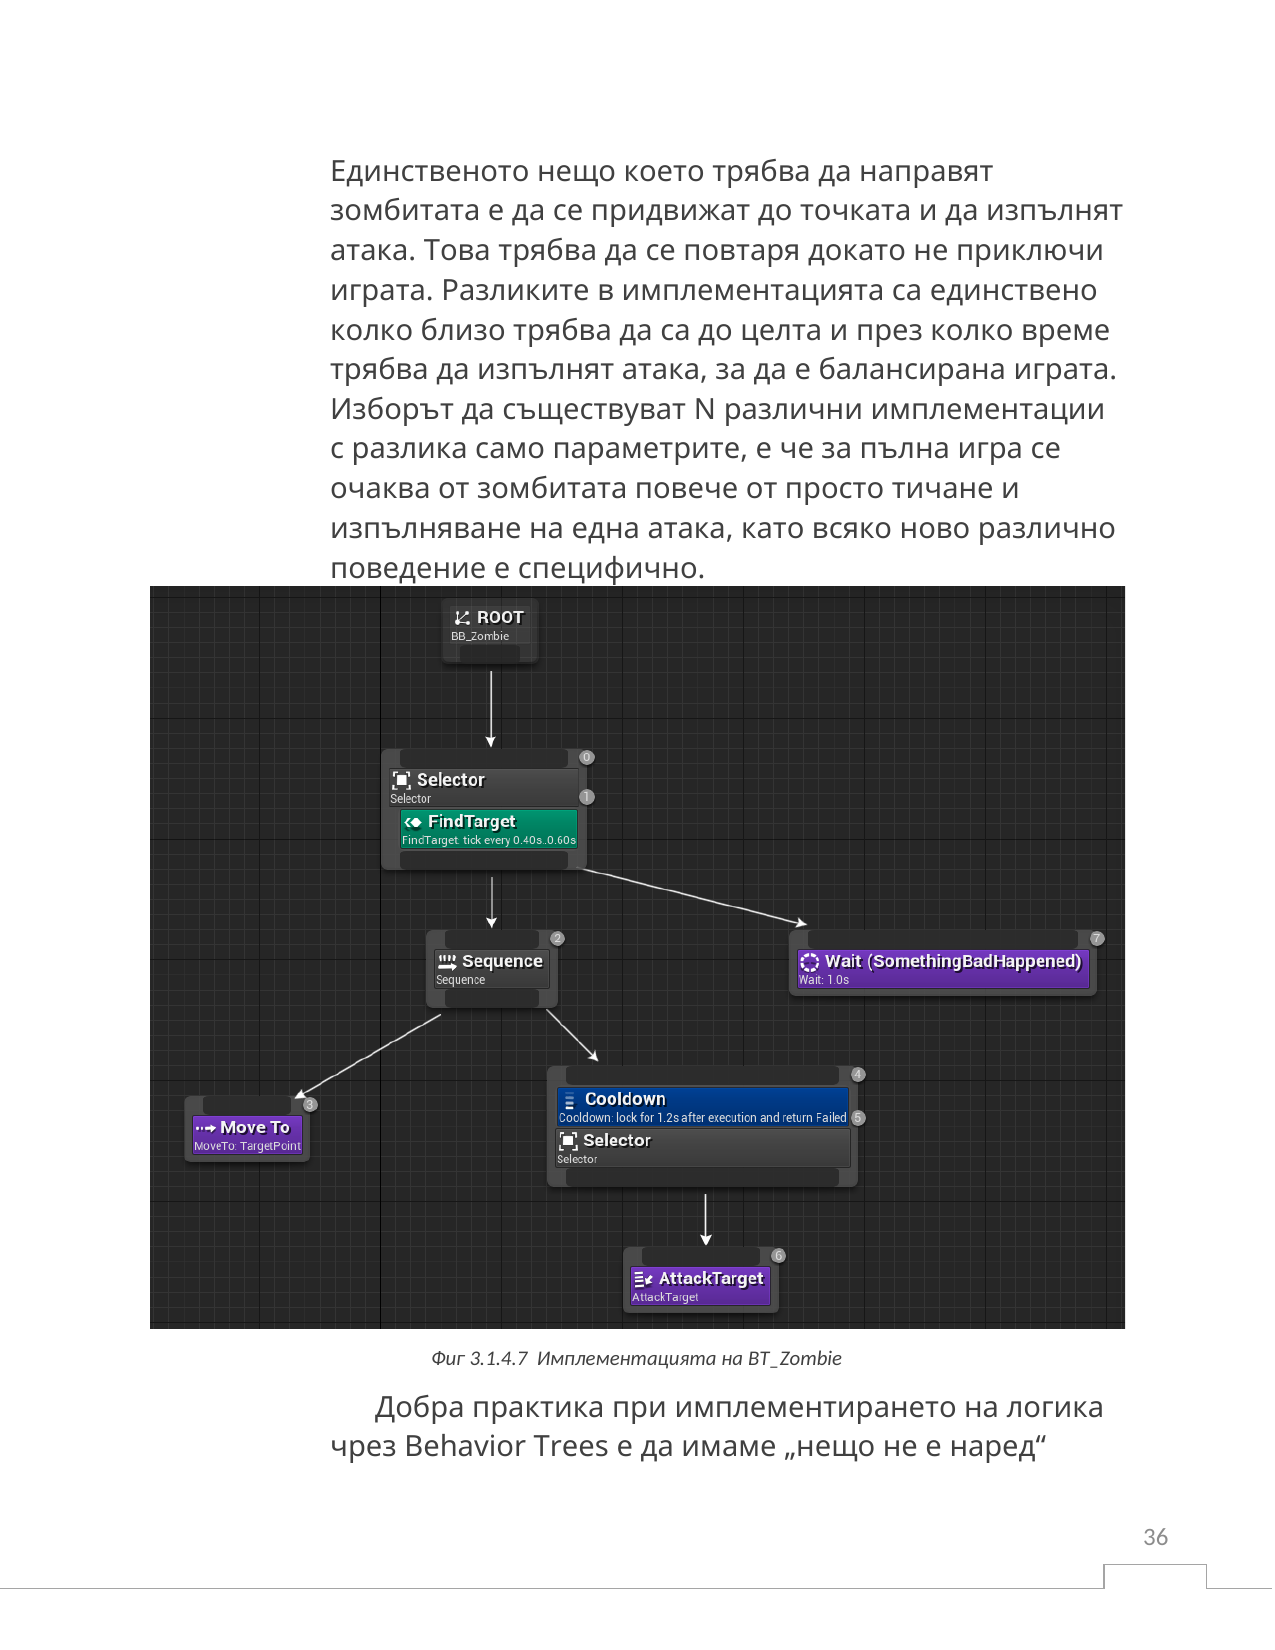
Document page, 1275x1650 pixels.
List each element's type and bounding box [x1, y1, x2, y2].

text [330, 1329, 1125, 1465]
text [330, 150, 1125, 586]
picture [150, 586, 1125, 1329]
